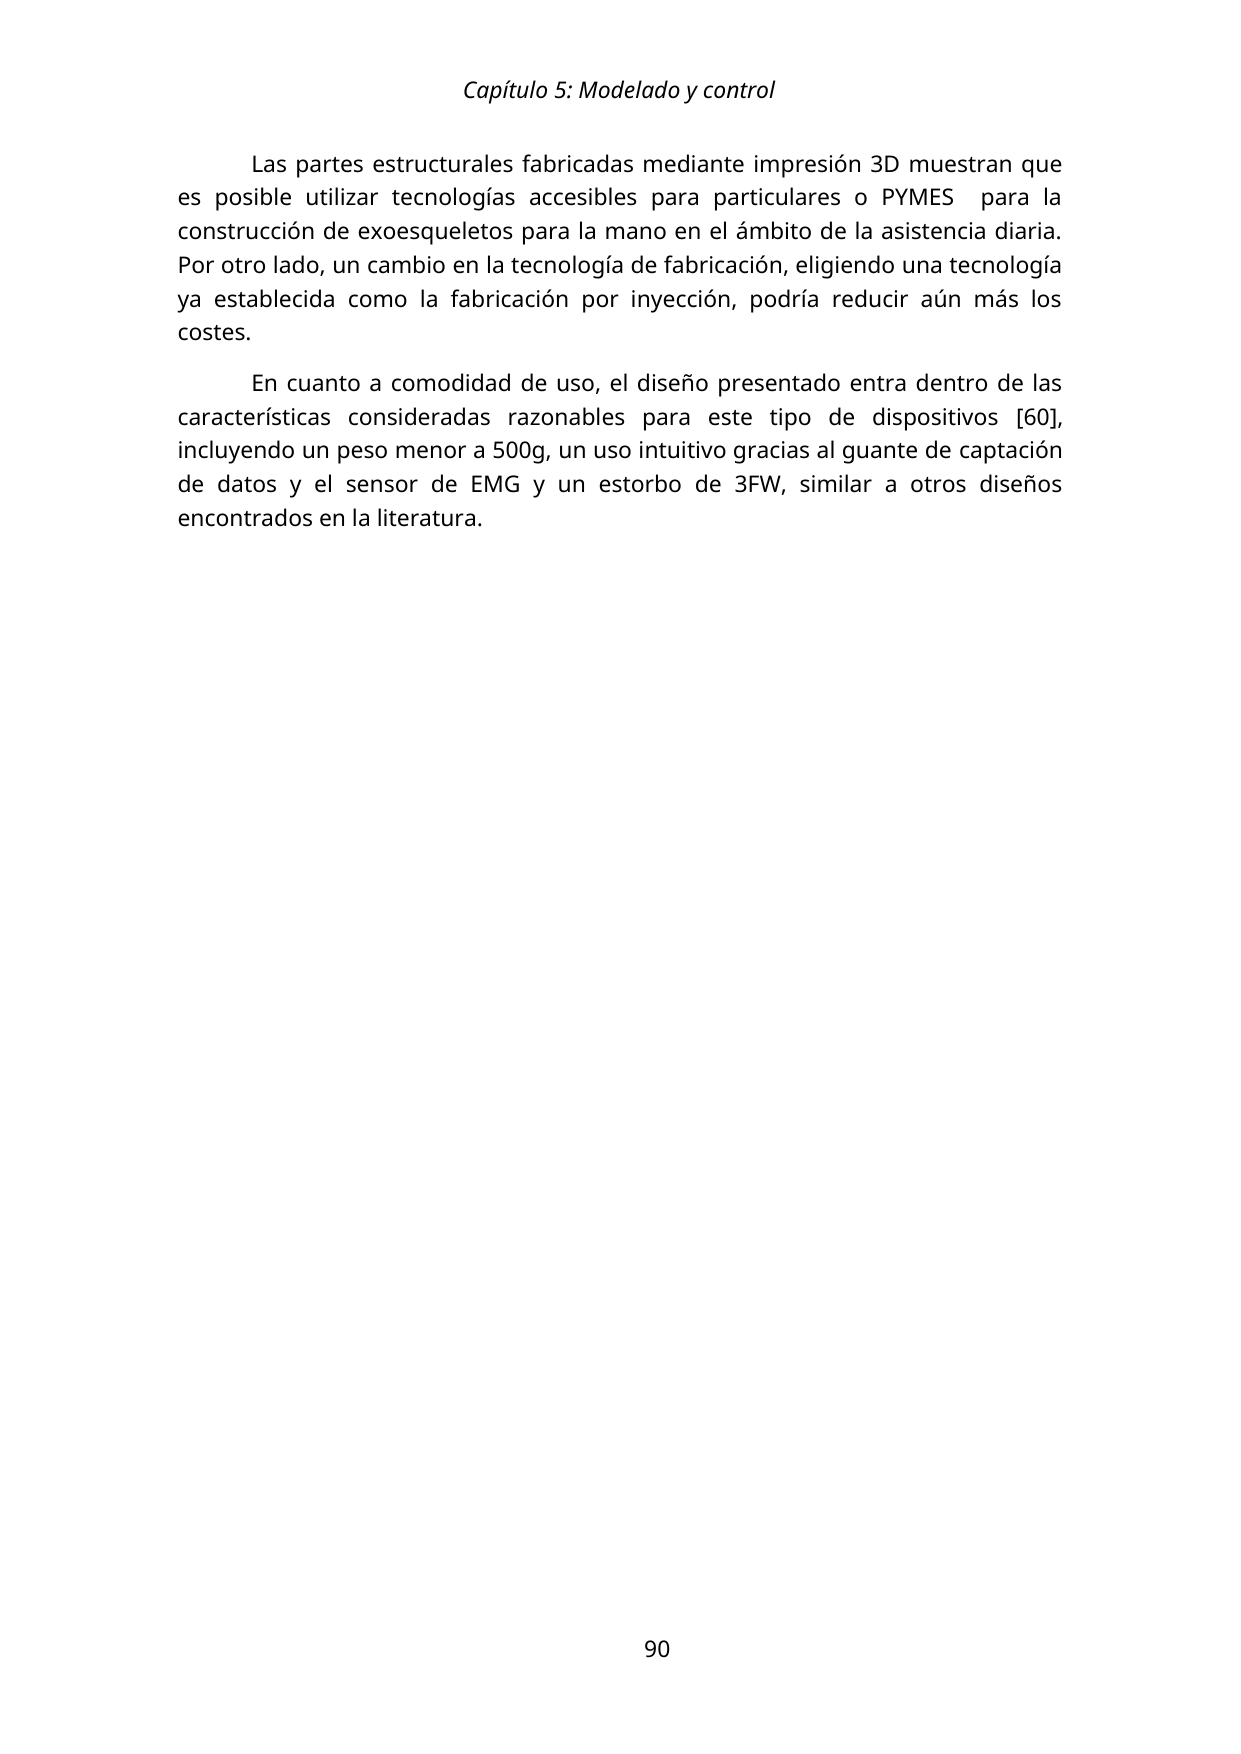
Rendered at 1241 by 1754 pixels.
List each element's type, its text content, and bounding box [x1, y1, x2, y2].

text Las partes estructurales fabricadas mediante impresión 3D muestran que es posible utilizar tecnologías accesibles para particulares o PYMES para la construcción de exoesqueletos para la mano en el ámbito de la asistencia diaria. Por otro lado, un cambio en la tecnología de fabricación, eligiendo una tecnología ya establecida como la fabricación por inyección, podría reducir aún más los costes. [177, 148, 1063, 348]
text En cuanto a comodidad de uso, el diseño presentado entra dentro de las características consideradas razonables para este tipo de dispositivos , incluyendo un peso menor a 500g, un uso intuitivo gracias al guante de captación de datos y el sensor de EMG y un estorbo de 3FW, similar a otros diseños encontrados en la literatura. [177, 367, 1063, 533]
